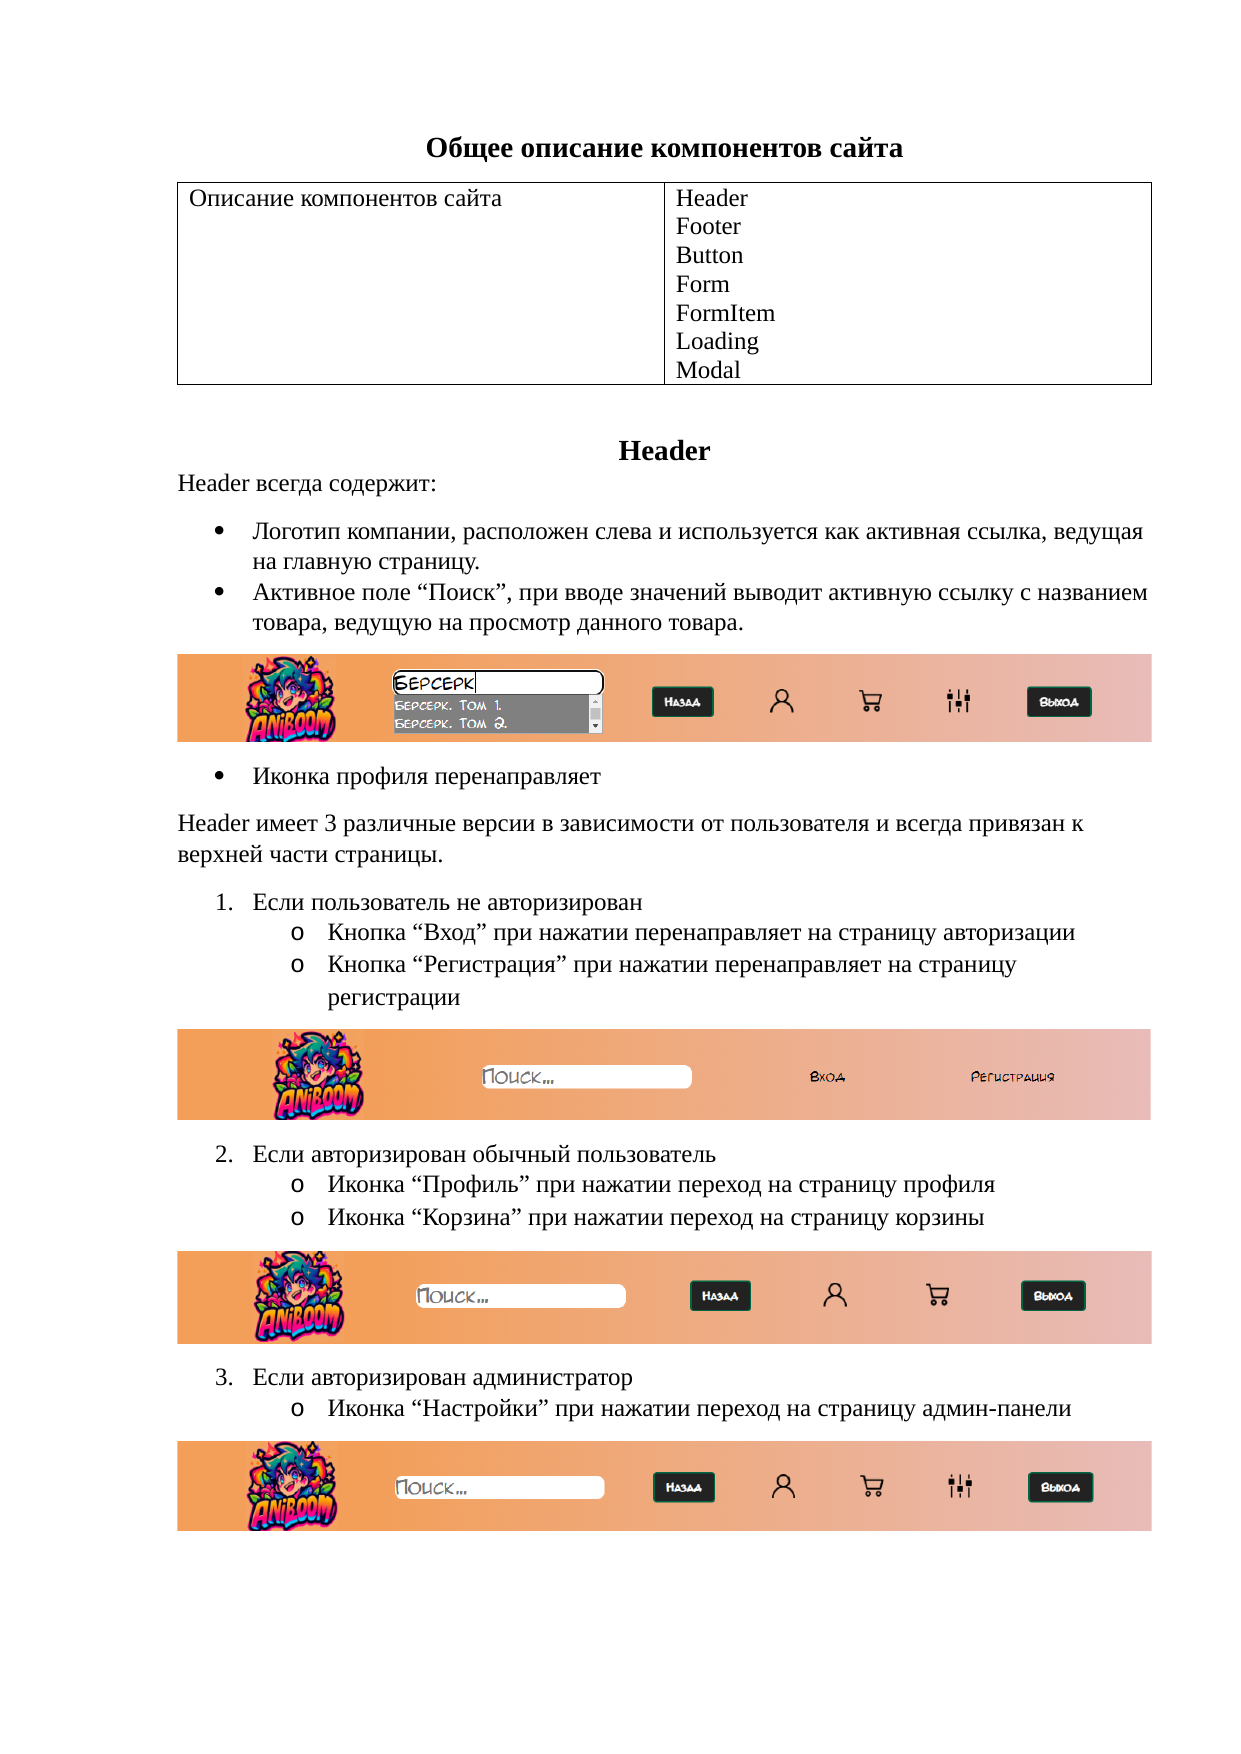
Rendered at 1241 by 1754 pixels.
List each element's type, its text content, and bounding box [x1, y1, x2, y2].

list Кнопка “Вход” при нажатии перенаправляет на страницу авторизации [290, 917, 1152, 948]
list Иконка “Корзина” при нажатии переход на страницу корзины [290, 1202, 1152, 1233]
list Активное поле “Поиск”, при вводе значений выводит активную ссылку с названием товара, ведущую на просмотр данного товара. [215, 577, 1152, 636]
picture [177, 1029, 1151, 1120]
picture [177, 1251, 1152, 1344]
table_header Header Footer Button Form FormItem Loading Modal [665, 183, 1151, 384]
list Иконка “Настройки” при нажатии переход на страницу админ-панели [290, 1393, 1152, 1423]
text Header всегда содержит: [177, 468, 1152, 497]
list Иконка профиля перенаправляет [215, 761, 1152, 789]
subtitle Header [177, 433, 1152, 466]
picture [177, 1441, 1152, 1531]
subtitle Общее описание компонентов сайта [177, 131, 1152, 164]
list Если авторизирован обычный пользователь [215, 1139, 1152, 1167]
text Header имеет 3 различные версии в зависимости от пользователя и всегда привязан к верхней части страницы. [177, 808, 1152, 868]
list Логотип компании, расположен слева и используется как активная ссылка, ведущая на главную страницу. [215, 516, 1152, 575]
picture [177, 654, 1152, 742]
list Если пользователь не авторизирован [215, 887, 1152, 915]
list Если авторизирован администратор [215, 1362, 1152, 1391]
list Кнопка “Регистрация” при нажатии перенаправляет на страницу регистрации [290, 949, 1152, 1011]
list Иконка “Профиль” при нажатии переход на страницу профиля [290, 1169, 1152, 1200]
table_header Описание компонентов сайта [178, 183, 664, 384]
